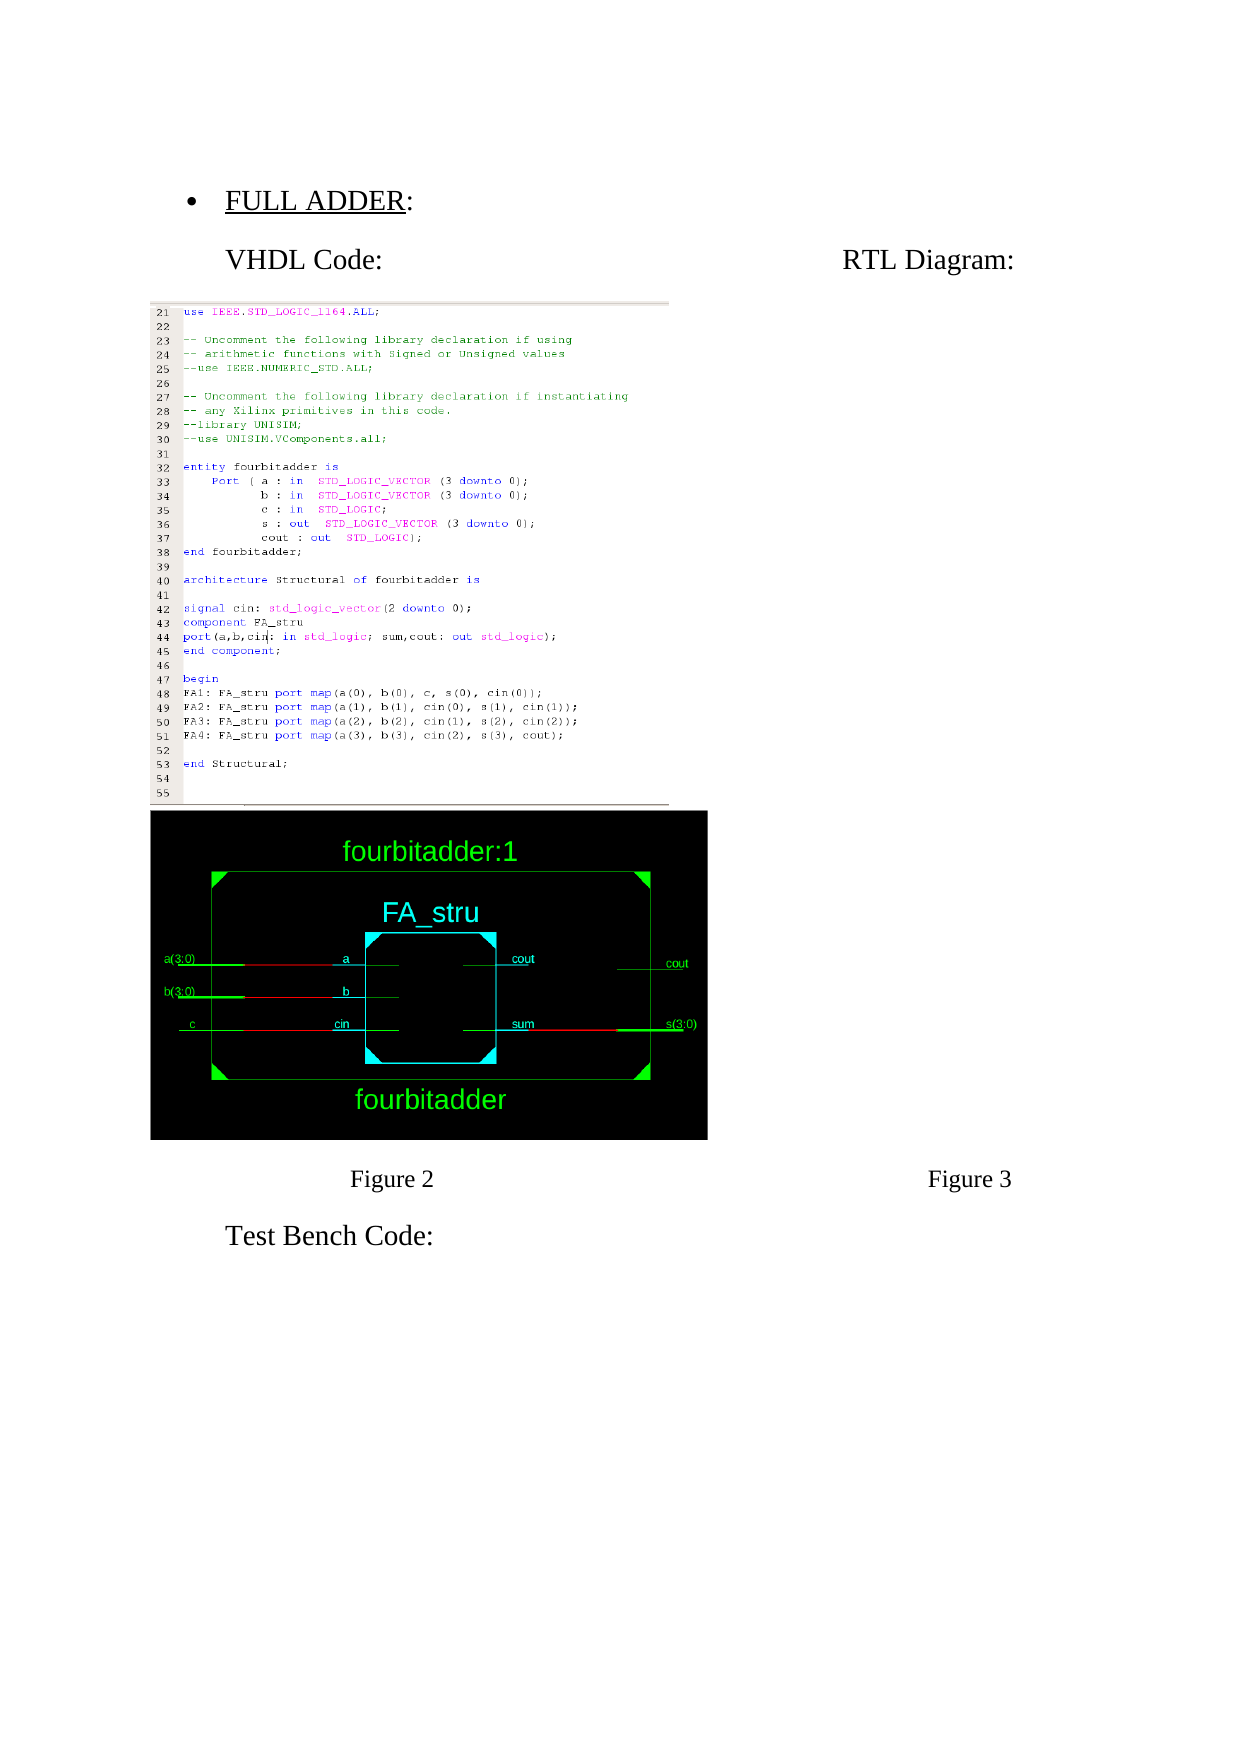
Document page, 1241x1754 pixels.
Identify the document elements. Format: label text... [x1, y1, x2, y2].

text Test Bench Code: [150, 1218, 1090, 1252]
picture [150, 301, 669, 806]
list FULL ADDER: [187, 183, 1090, 217]
list Figure 2 Figure 3 [225, 1164, 1090, 1193]
picture [150, 810, 708, 1140]
text VHDL Code: RTL Diagram: [150, 242, 1090, 276]
